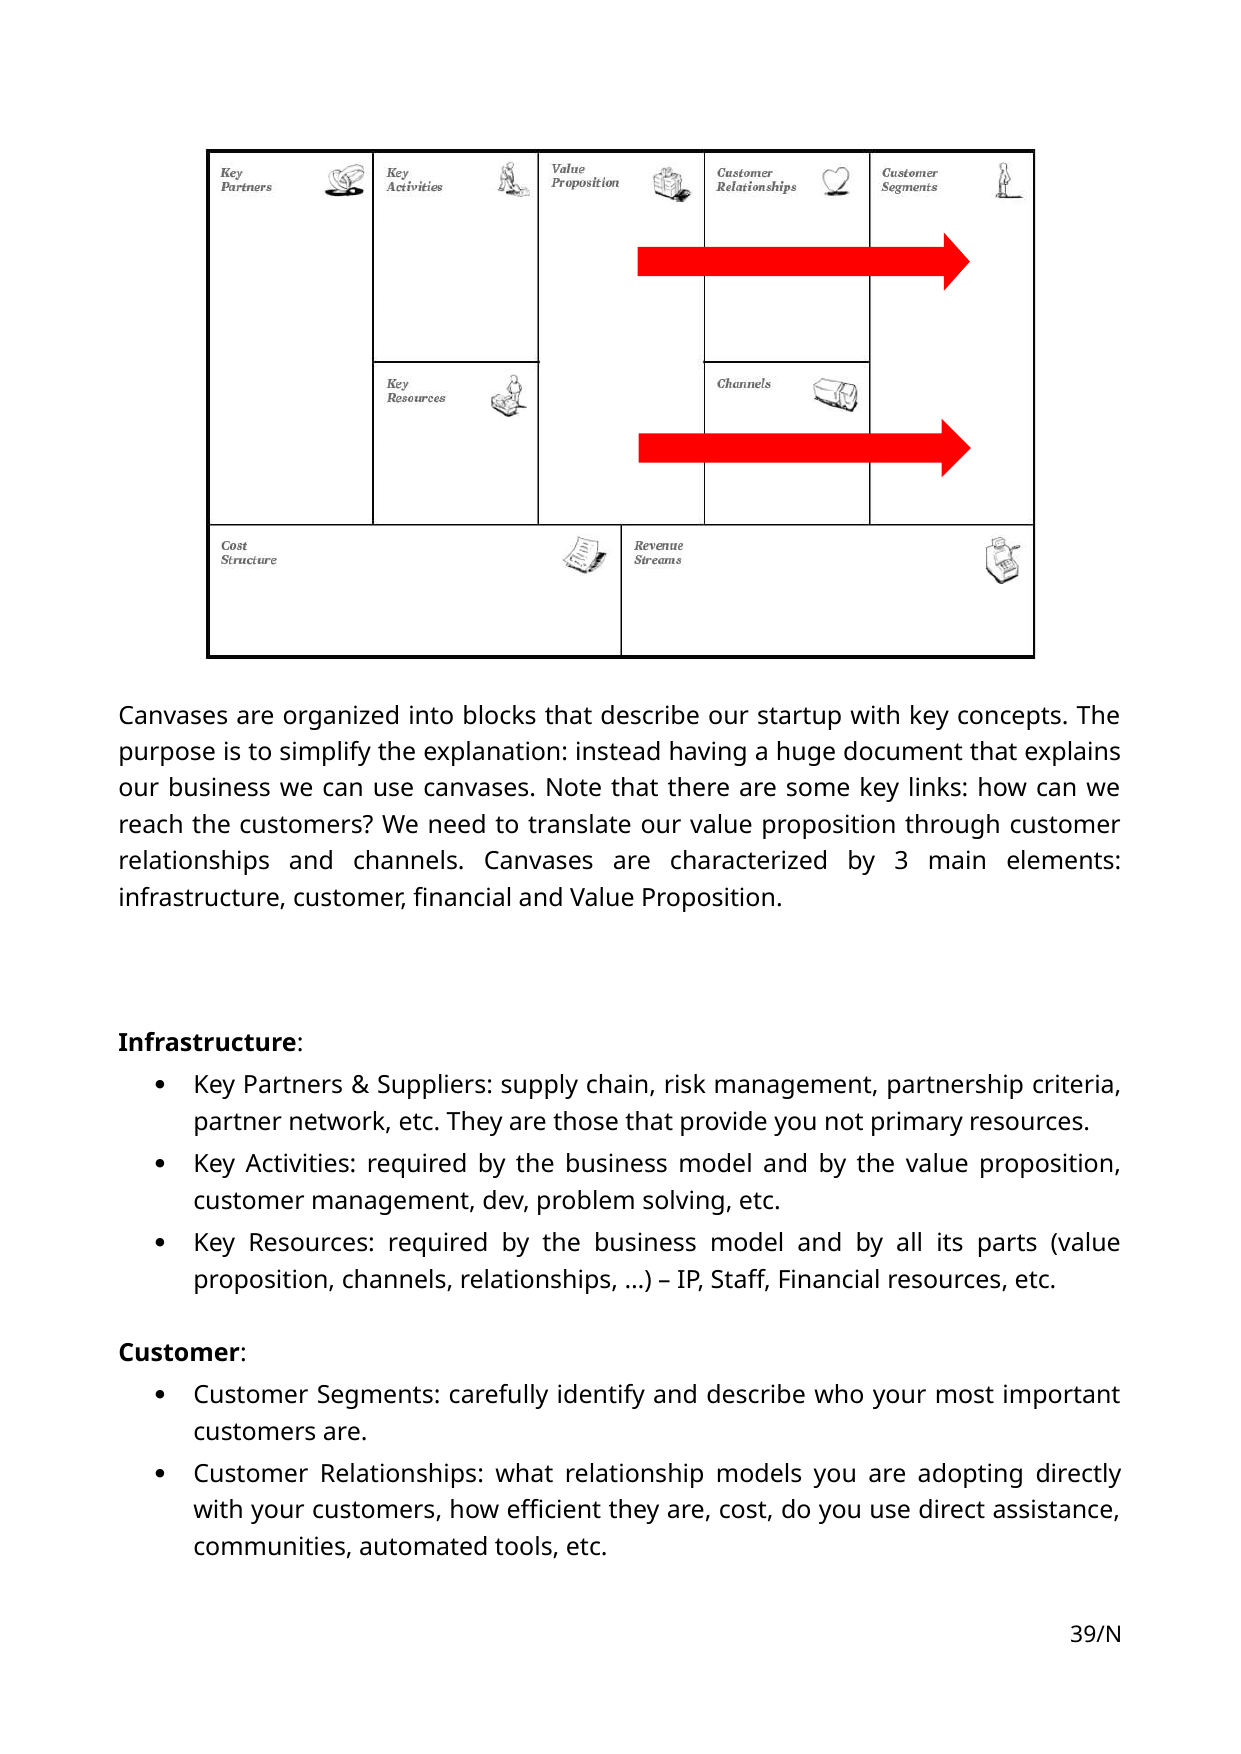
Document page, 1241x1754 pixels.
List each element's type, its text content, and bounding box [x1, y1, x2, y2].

text Customer: [118, 1334, 1122, 1368]
list Customer Segments: carefully identify and describe who your most important customers are. [156, 1377, 1122, 1447]
text Canvases are organized into blocks that describe our startup with key concepts. The purpose is to simplify the explanation: instead having a huge document that explains our business we can use canvases. Note that there are some key links: how can we reach the customers? We need to translate our value proposition through customer relationships and channels. Canvases are characterized by 3 main elements: infrastructure, customer, financial and Value Proposition. [118, 697, 1122, 913]
list Key Partners & Suppliers: supply chain, risk management, partnership criteria, partner network, etc. They are those that provide you not primary resources. [156, 1067, 1122, 1138]
list Customer Relationships: what relationship models you are adopting directly with your customers, how efficient they are, cost, do you use direct assistance, communities, automated tools, etc. [156, 1456, 1122, 1562]
list Key Activities: required by the business model and by the value proposition, customer management, dev, problem solving, etc. [156, 1146, 1122, 1217]
text Infrastructure: [118, 1024, 1122, 1059]
list Key Resources: required by the business model and by all its parts (value proposition, channels, relationships, …) – IP, Staff, Financial resources, etc. [156, 1225, 1122, 1296]
